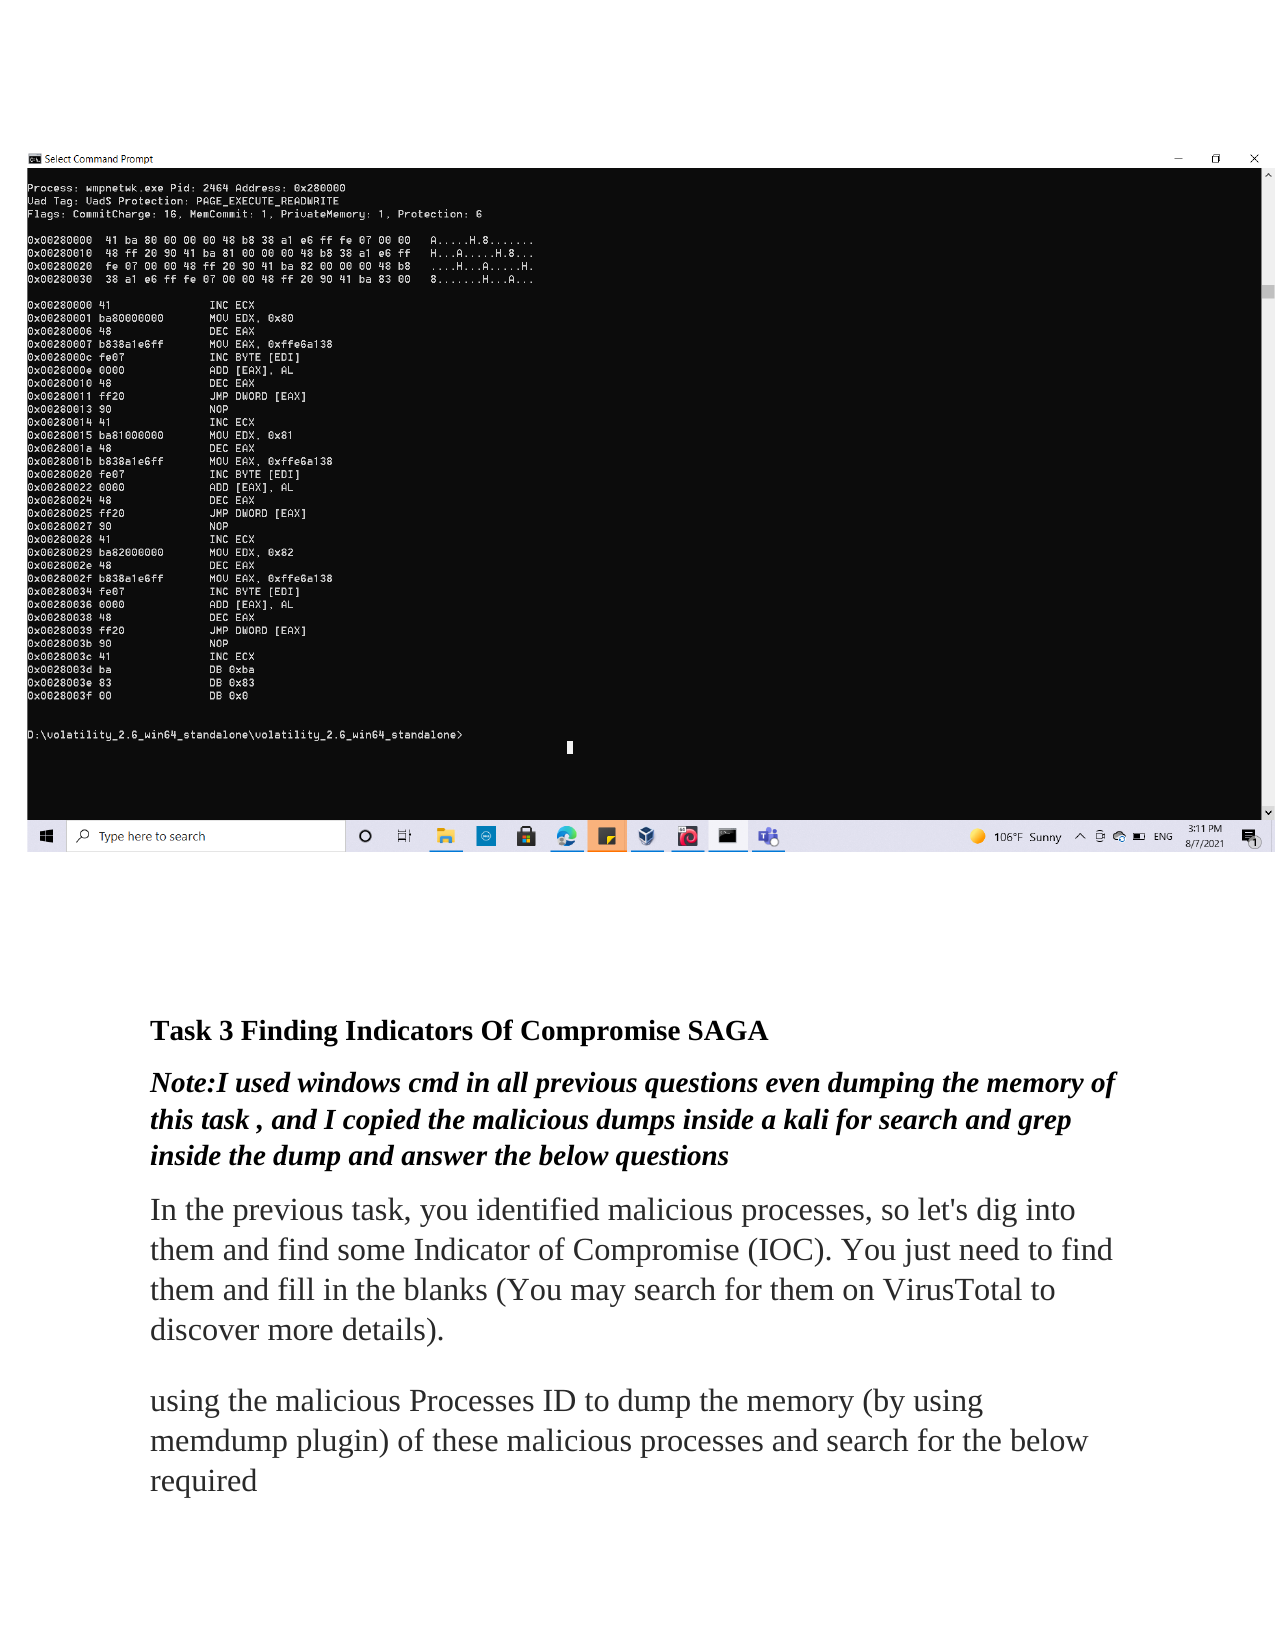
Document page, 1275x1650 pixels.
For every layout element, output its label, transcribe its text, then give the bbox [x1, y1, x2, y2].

text In the previous task, you identified malicious processes, so let's dig into them and find some Indicator of Compromise (IOC). You just need to find them and fill in the blanks (You may search for them on VirusTotal to discover more details). using the malicious Processes ID to dump the memory (by using memdump plugin) of these malicious processes and search for the below required [150, 1191, 1125, 1498]
text Note:I used windows cmd in all previous questions even dumping the memory of this task , and I copied the malicious dumps inside a kali for search and grep inside the dump and answer the below questions [150, 1066, 1125, 1171]
text Task 3 Finding Indicators Of Compromise SAGA [150, 1013, 1125, 1046]
